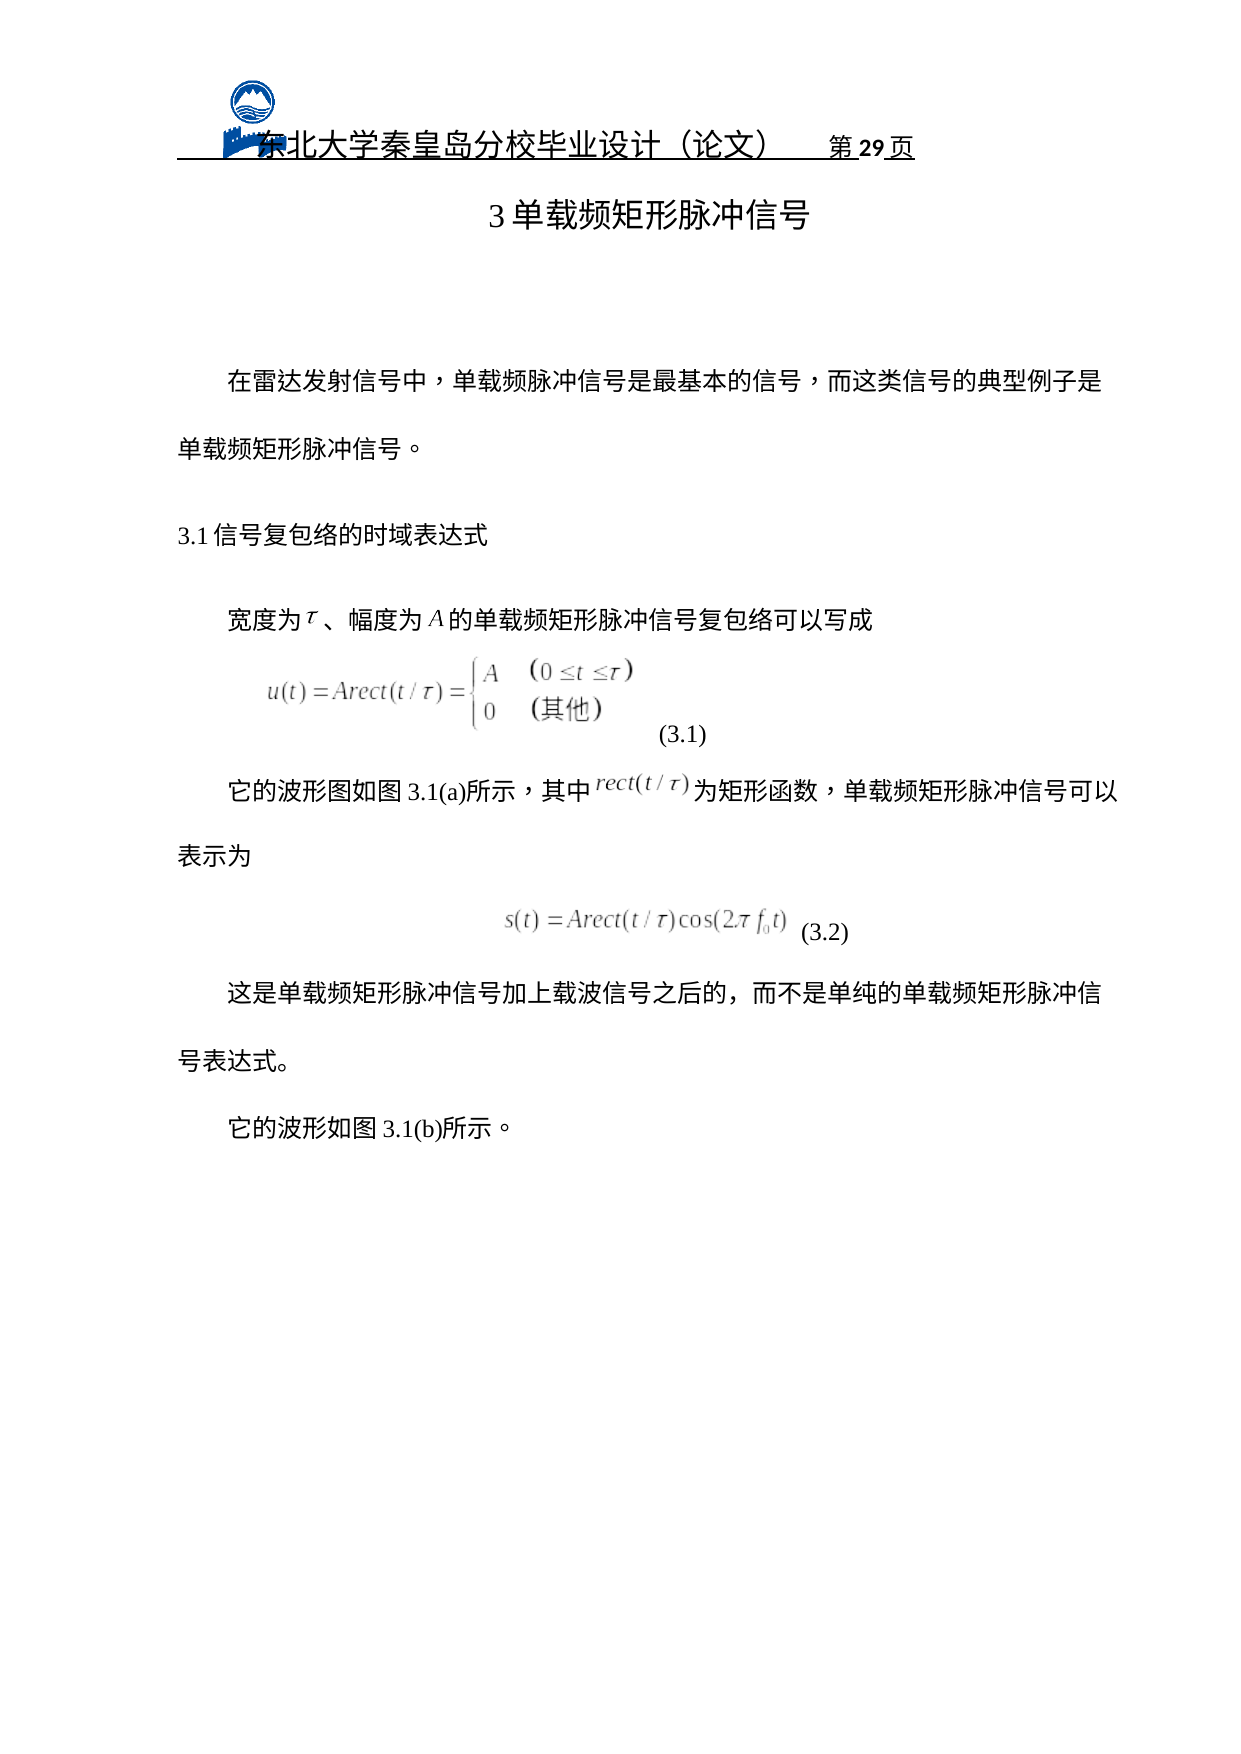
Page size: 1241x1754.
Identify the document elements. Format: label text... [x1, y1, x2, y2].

text 它的波形如图3.1(b)所示。 [177, 1094, 1122, 1162]
text (3.2) [177, 890, 1122, 958]
text 它的波形图如图3.1(a)所示，其中为矩形函数，单载频矩形脉冲信号可以表示为 [177, 754, 1122, 890]
text 这是单载频矩形脉冲信号加上载波信号之后的，而不是单纯的单载频矩形脉冲信号表达式。 [177, 958, 1122, 1094]
picture [214, 79, 292, 158]
subtitle 3.1信号复包络的时域表达式 [177, 499, 1122, 567]
text (3.1) [177, 652, 1122, 754]
text 宽度为、幅度为的单载频矩形脉冲信号复包络可以写成 [177, 584, 1122, 652]
text 在雷达发射信号中，单载频脉冲信号是最基本的信号，而这类信号的典型例子是单载频矩形脉冲信号。 [177, 347, 1122, 483]
subtitle 3单载频矩形脉冲信号 [177, 178, 1122, 246]
